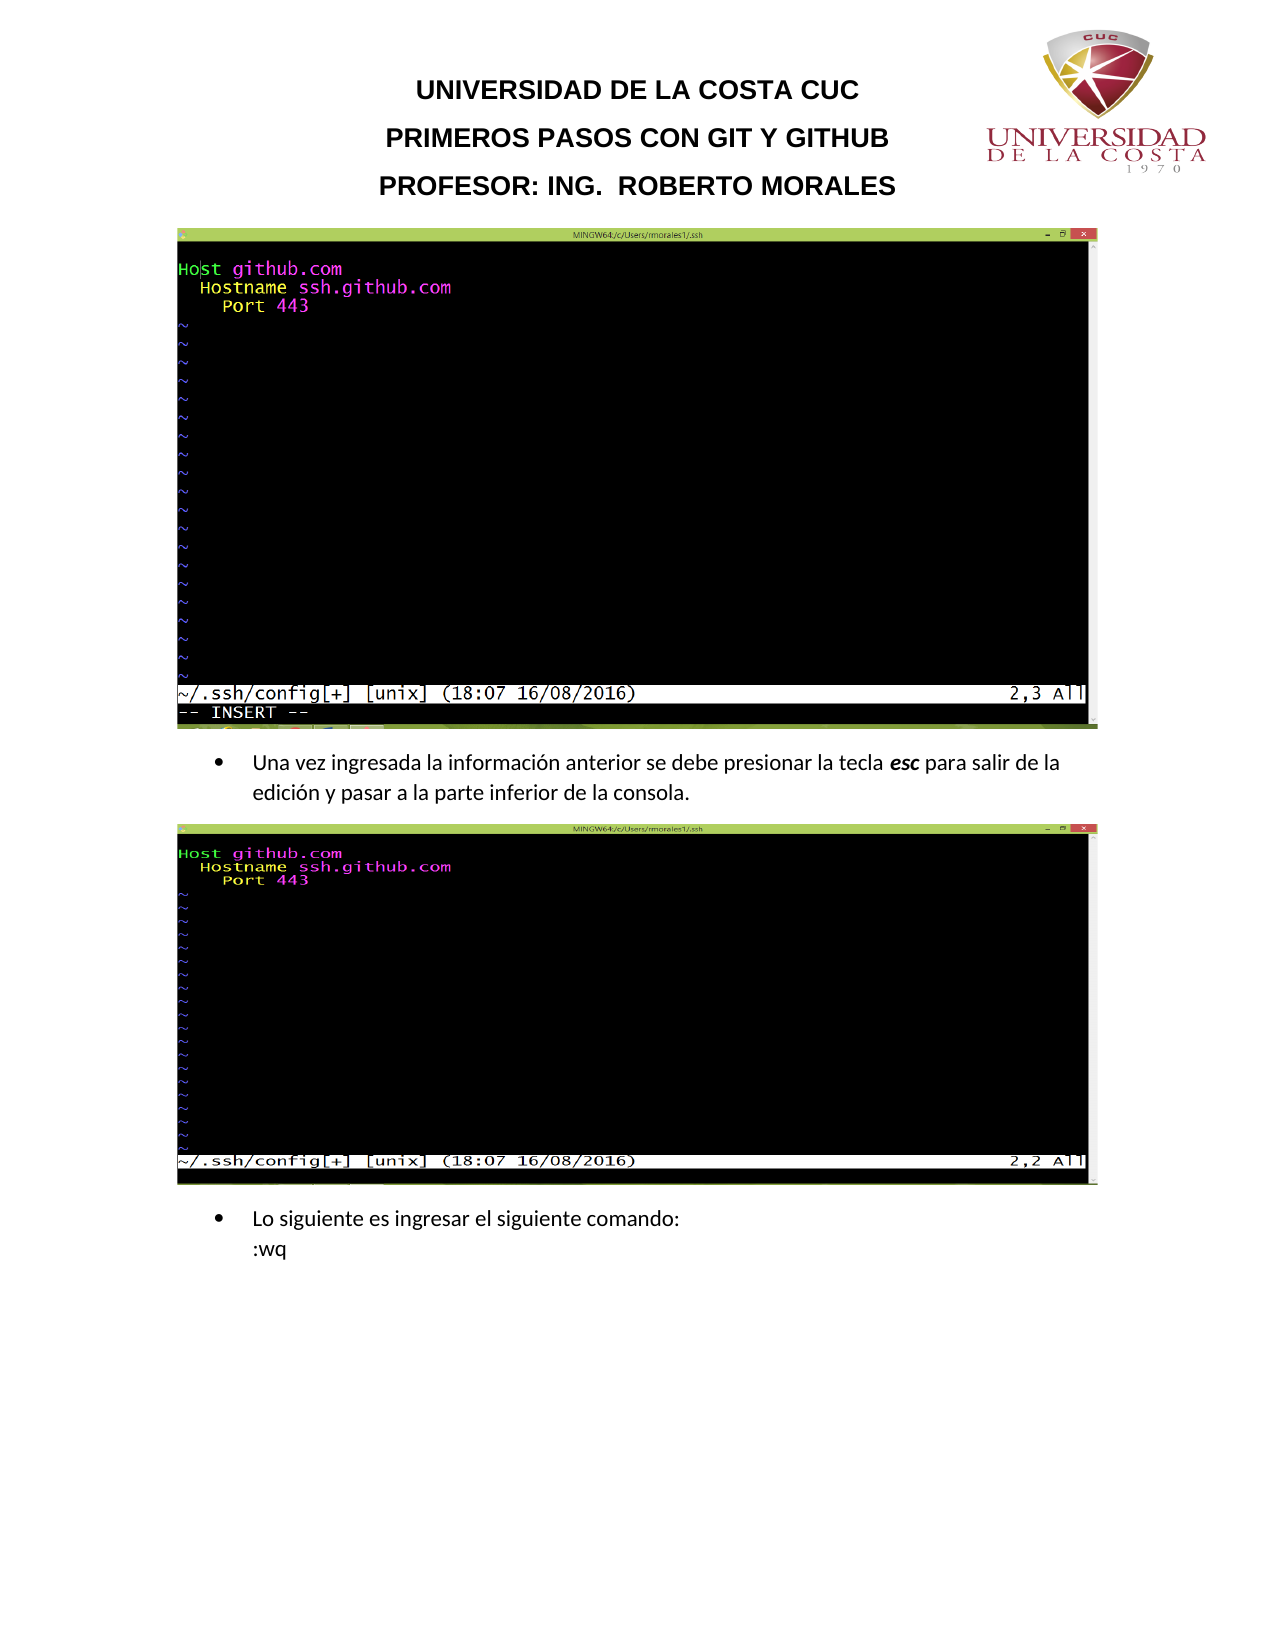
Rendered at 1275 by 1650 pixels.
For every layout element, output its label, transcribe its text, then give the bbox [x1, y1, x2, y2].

list Una vez ingresada la información anterior se debe presionar la tecla esc para salir de la edición y pasar a la parte inferior de la consola. [215, 748, 1098, 806]
picture [983, 16, 1209, 185]
list Lo siguiente es ingresar el siguiente comando: [215, 1204, 1098, 1232]
list :wq [252, 1234, 1098, 1262]
picture [177, 824, 1098, 1185]
picture [177, 228, 1098, 729]
